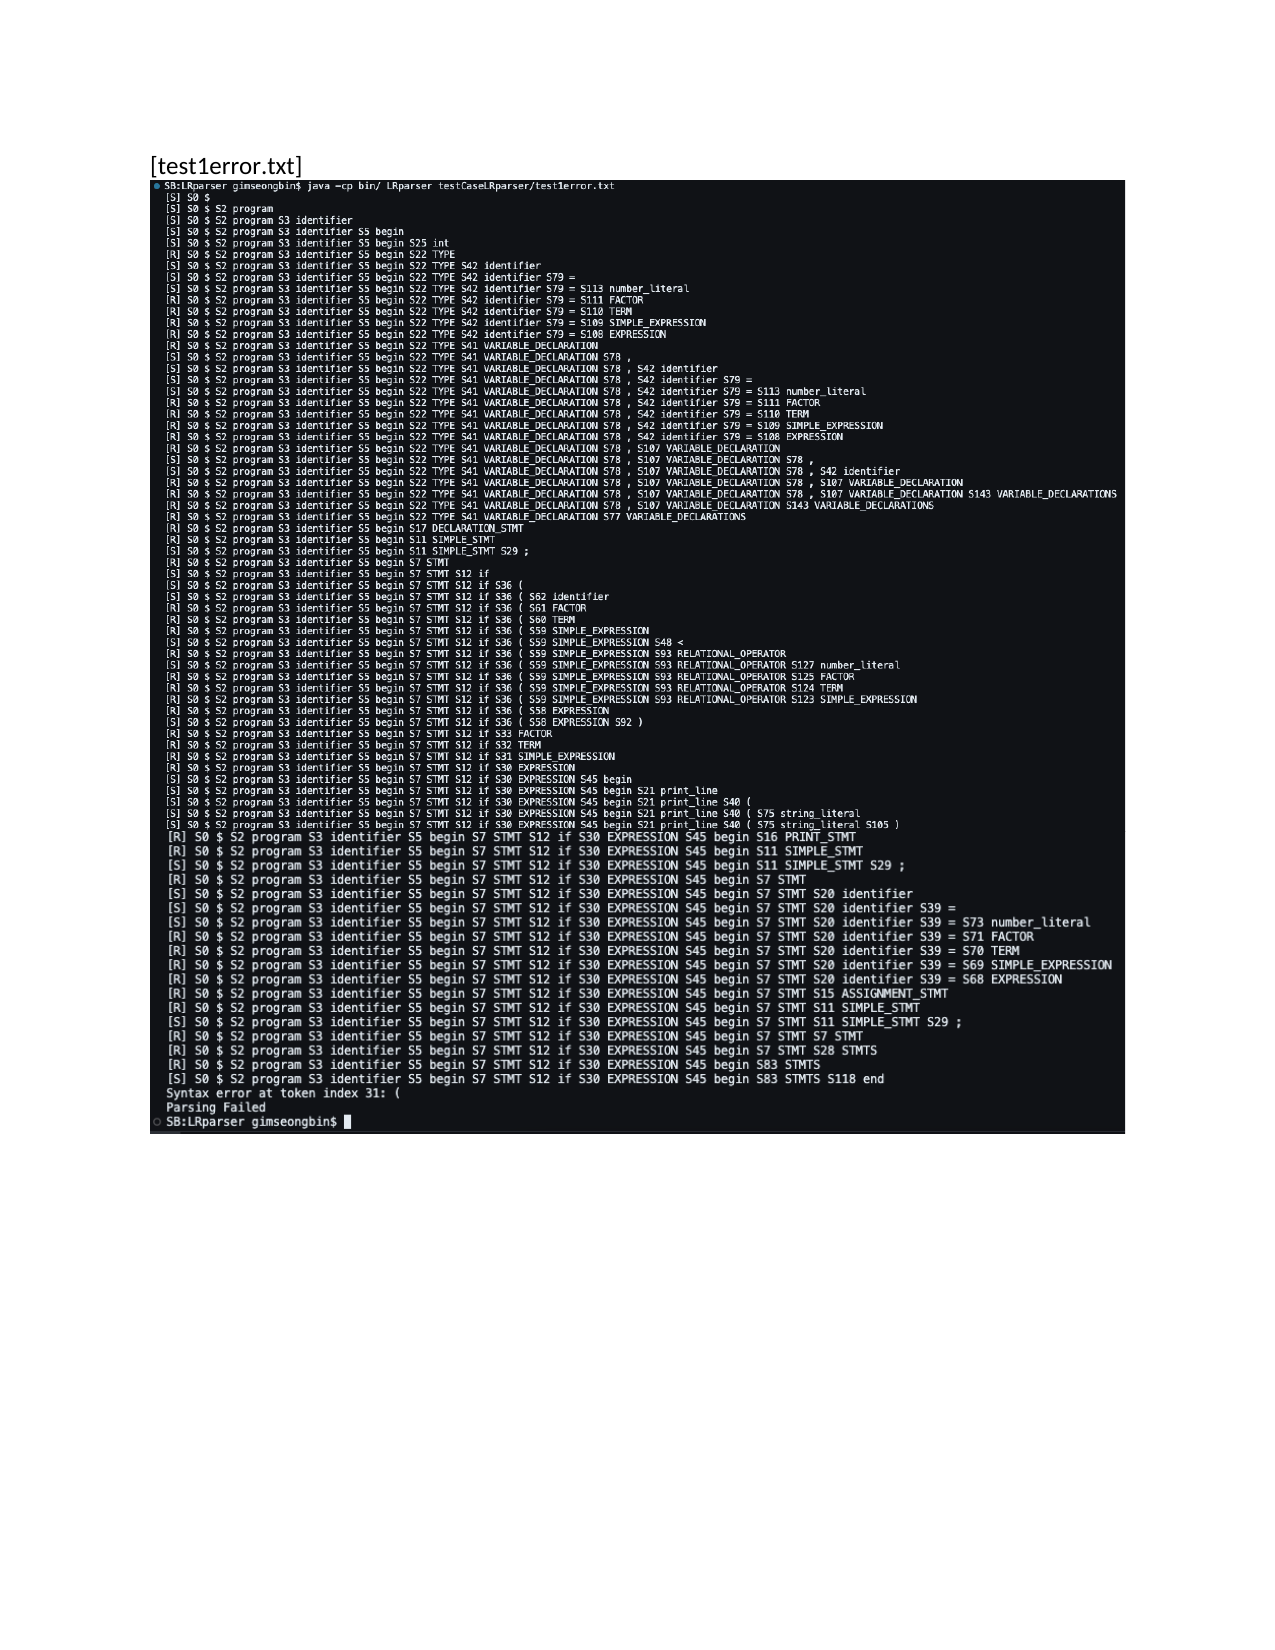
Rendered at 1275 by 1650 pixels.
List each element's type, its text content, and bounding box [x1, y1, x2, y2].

text [test1error.txt] [150, 150, 1125, 180]
picture [150, 180, 1125, 1134]
